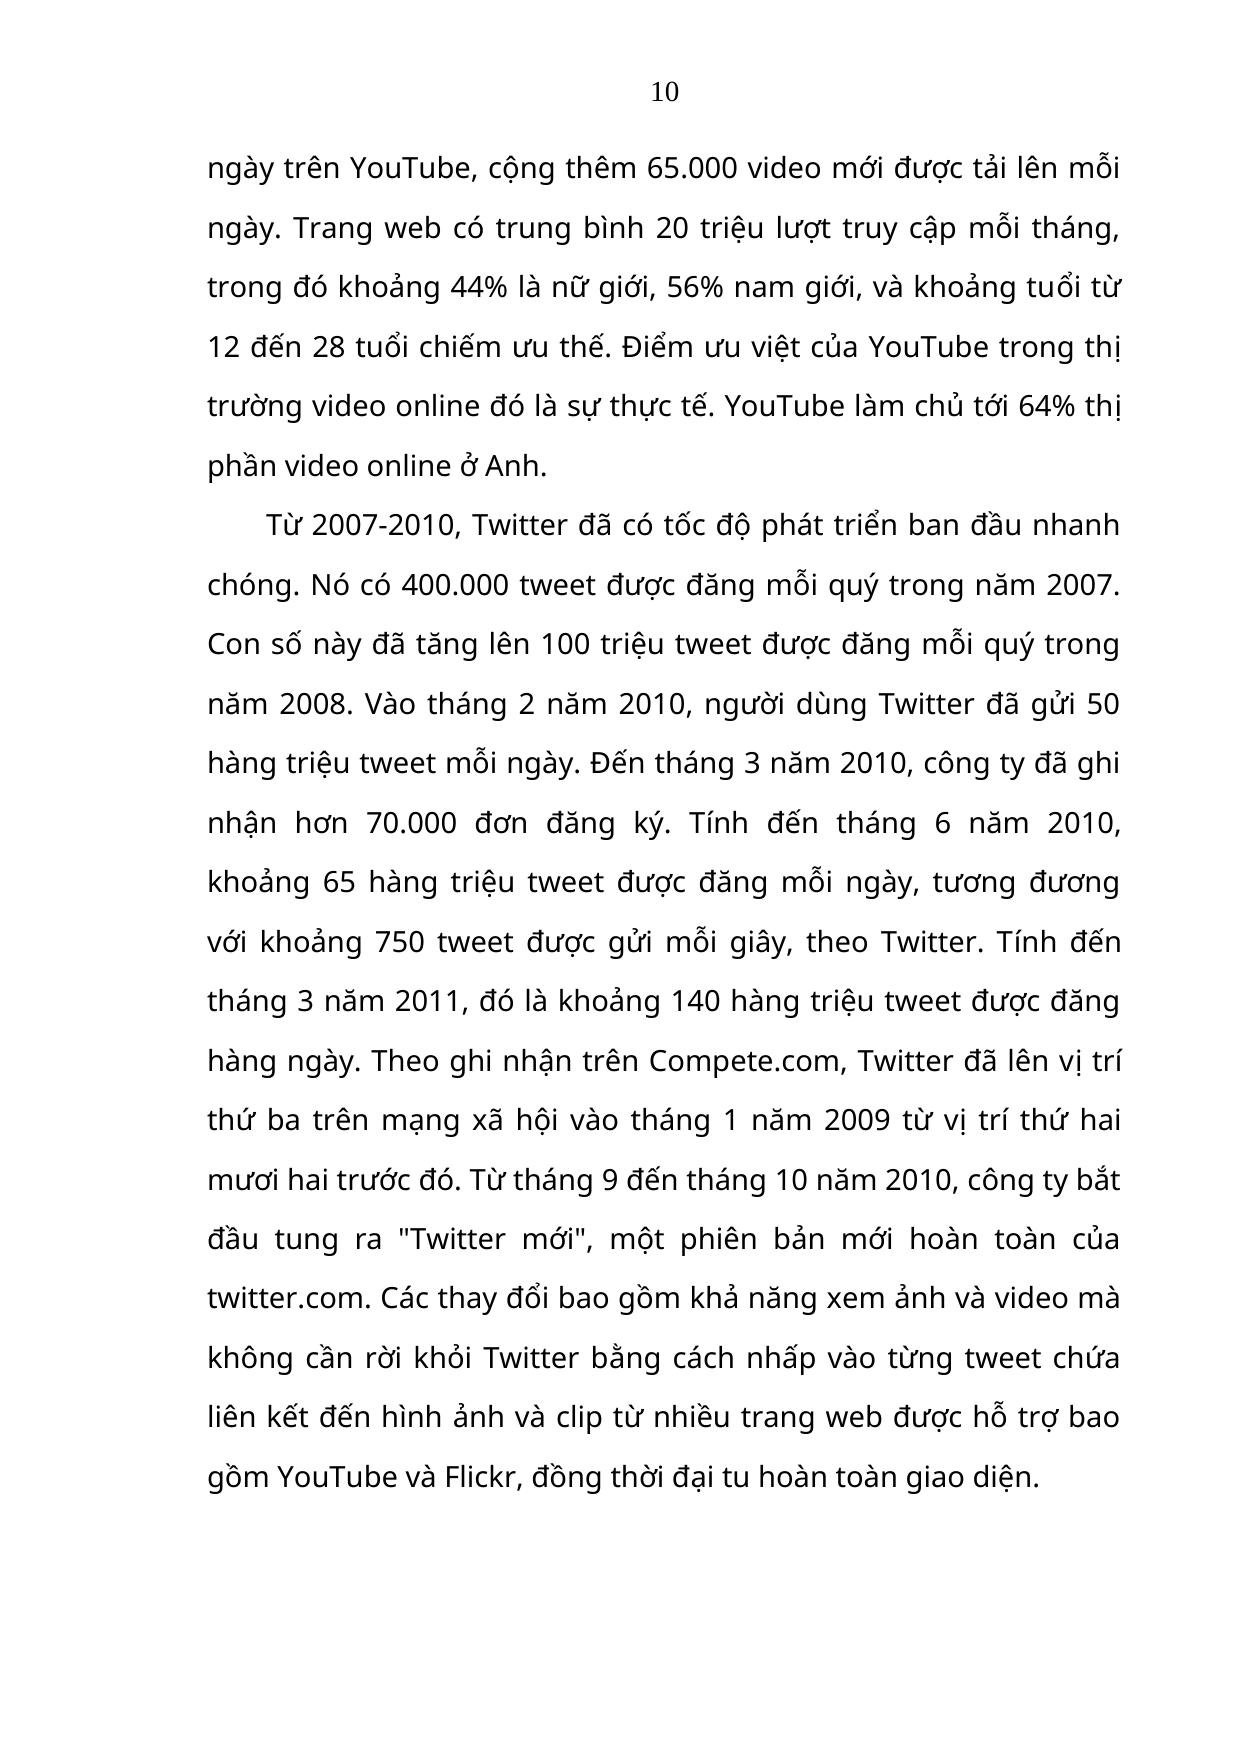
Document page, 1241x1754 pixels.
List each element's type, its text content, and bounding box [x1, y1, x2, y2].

list Từ 2007-2010, Twitter đã có tốc độ phát triển ban đầu nhanh chóng. Nó có 400.000 tweet được đăng mỗi quý trong năm 2007. Con số này đã tăng lên 100 triệu tweet được đăng mỗi quý trong năm 2008. Vào tháng 2 năm 2010, người dùng Twitter đã gửi 50 hàng triệu tweet mỗi ngày. Đến tháng 3 năm 2010, công ty đã ghi nhận hơn 70.000 đơn đăng ký. Tính đến tháng 6 năm 2010, khoảng 65 hàng triệu tweet được đăng mỗi ngày, tương đương với khoảng 750 tweet được gửi mỗi giây, theo Twitter. Tính đến tháng 3 năm 2011, đó là khoảng 140 hàng triệu tweet được đăng hàng ngày. Theo ghi nhận trên Compete.com, Twitter đã lên vị trí thứ ba trên mạng xã hội vào tháng 1 năm 2009 từ vị trí thứ hai mươi hai trước đó. Từ tháng 9 đến tháng 10 năm 2010, công ty bắt đầu tung ra "Twitter mới", một phiên bản mới hoàn toàn của twitter.com. Các thay đổi bao gồm khả năng xem ảnh và video mà không cần rời khỏi Twitter bằng cách nhấp vào từng tweet chứa liên kết đến hình ảnh và clip từ nhiều trang web được hỗ trợ bao gồm YouTube và Flickr, đồng thời đại tu hoàn toàn giao diện. [207, 504, 1122, 1496]
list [207, 148, 1122, 485]
